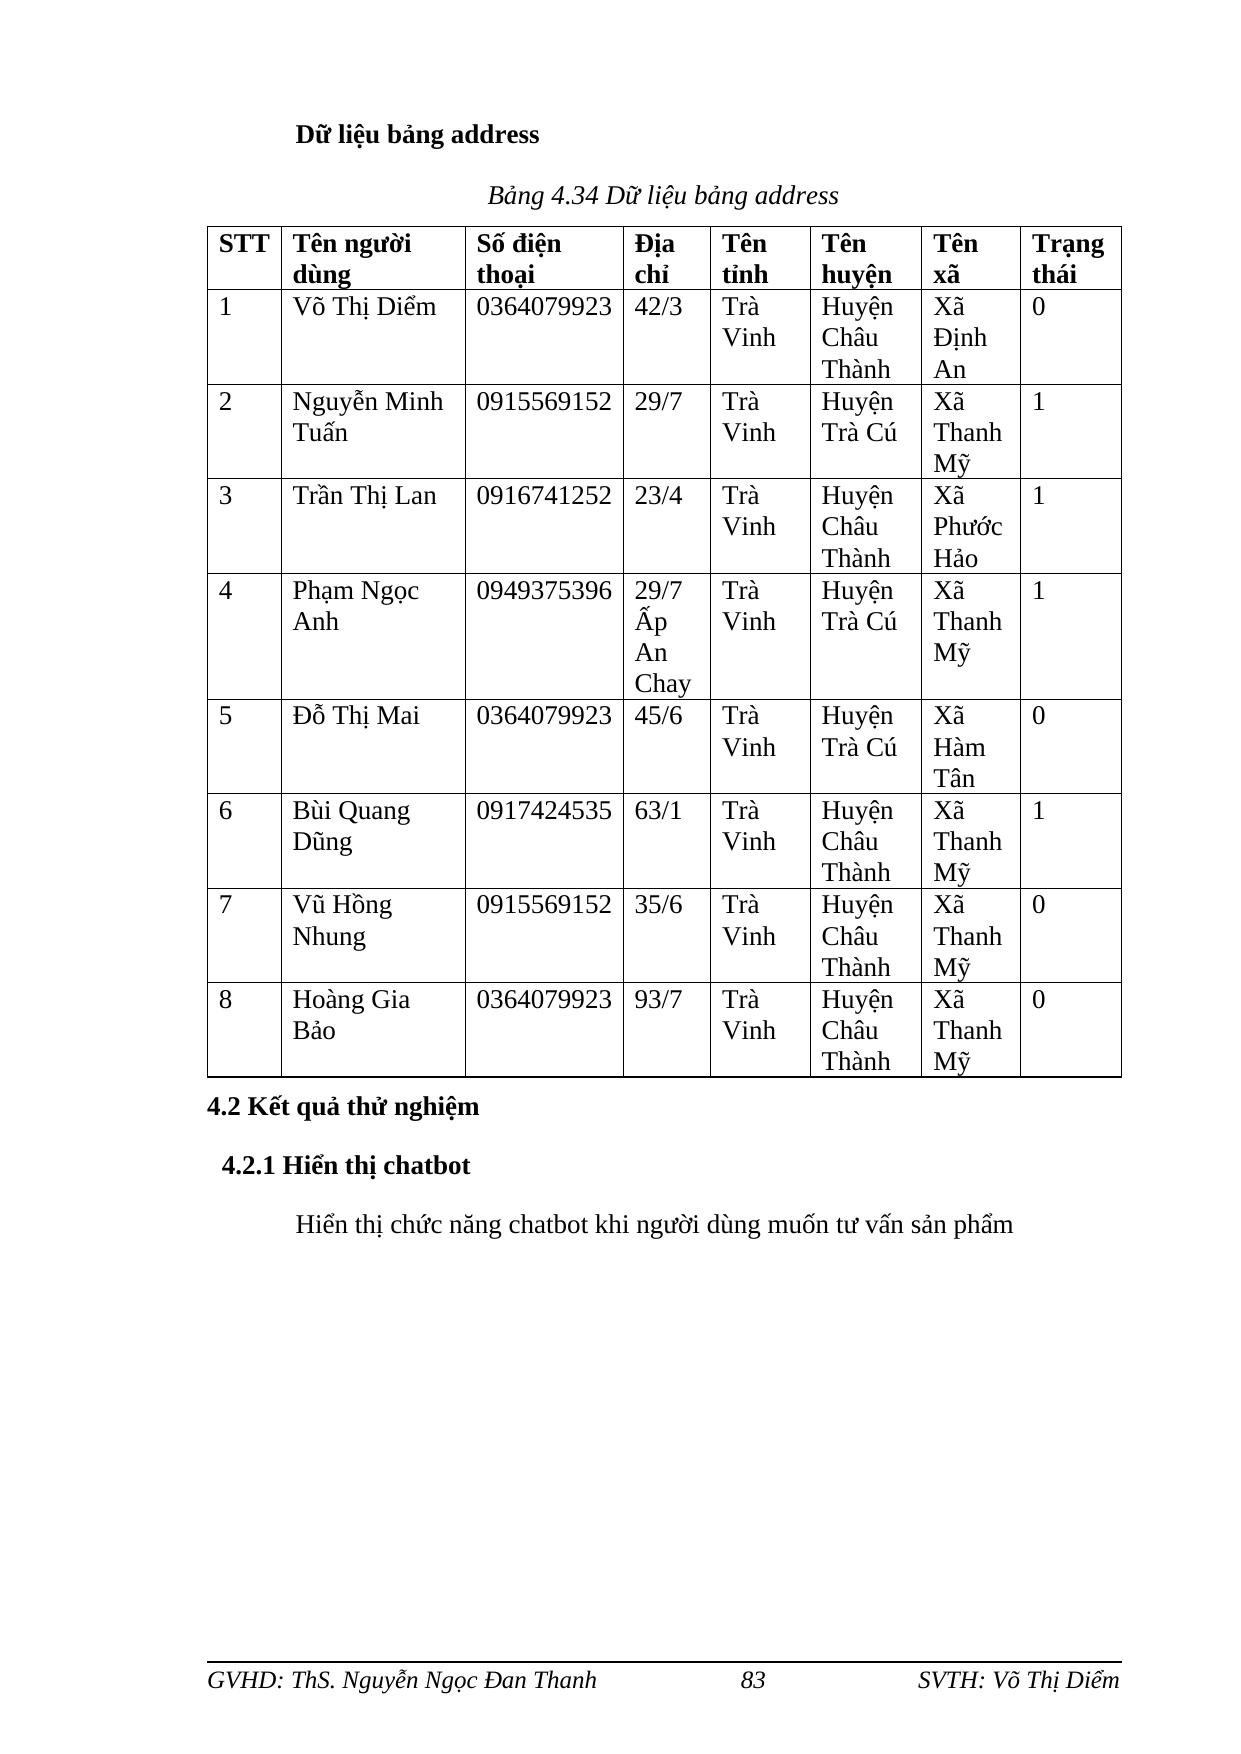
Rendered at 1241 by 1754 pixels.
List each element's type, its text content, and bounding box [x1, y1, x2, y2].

table_cell Trà Vinh [711, 983, 810, 1076]
table_cell 2 [208, 385, 281, 478]
table_cell 0915569152 [466, 385, 623, 478]
table_cell 1 [1021, 385, 1121, 478]
table_cell 7 [208, 889, 281, 982]
table_cell 0916741252 [466, 479, 623, 573]
table_cell Trà Vinh [711, 889, 810, 982]
table_cell Xã Thanh Mỹ [922, 385, 1020, 478]
table_cell 93/7 [624, 983, 710, 1076]
table_cell Huyện Châu Thành [811, 794, 921, 887]
table_cell 0917424535 [466, 794, 623, 887]
table_cell 23/4 [624, 479, 710, 573]
table_cell Xã Thanh Mỹ [922, 983, 1020, 1076]
table_cell 0 [1021, 889, 1121, 982]
table_cell Trà Vinh [711, 700, 810, 793]
table_header Số điện thoại [466, 227, 623, 289]
table_header Tên huyện [811, 227, 921, 289]
subtitle Hiển thị chatbot [222, 1149, 1122, 1180]
table_cell 29/7 Ấp An Chay [624, 574, 710, 698]
table_cell 0915569152 [466, 889, 623, 982]
table_header Tên tỉnh [711, 227, 810, 289]
table_cell Nguyễn Minh Tuấn [282, 385, 465, 478]
table_header Tên người dùng [282, 227, 465, 289]
table_cell 0 [1021, 700, 1121, 793]
text Dữ liệu bảng address [207, 118, 1122, 149]
table_cell 4 [208, 574, 281, 698]
table_cell Xã Thanh Mỹ [922, 574, 1020, 698]
table_cell 0949375396 [466, 574, 623, 698]
table_cell Trà Vinh [711, 794, 810, 887]
table_cell Hoàng Gia Bảo [282, 983, 465, 1076]
table_cell Huyện Châu Thành [811, 983, 921, 1076]
table_cell Huyện Trà Cú [811, 385, 921, 478]
table_cell Đỗ Thị Mai [282, 700, 465, 793]
table_header STT [208, 227, 281, 289]
table_cell Trà Vinh [711, 574, 810, 698]
table_cell 45/6 [624, 700, 710, 793]
table_cell Xã Hàm Tân [922, 700, 1020, 793]
table_header Trạng thái [1021, 227, 1121, 289]
table_cell Trà Vinh [711, 479, 810, 573]
subtitle Kết quả thử nghiệm [207, 1090, 1122, 1121]
table_cell 29/7 [624, 385, 710, 478]
table_cell Xã Thanh Mỹ [922, 889, 1020, 982]
table_cell Võ Thị Diểm [282, 290, 465, 384]
table_cell Xã Phước Hảo [922, 479, 1020, 573]
table_cell Trà Vinh [711, 290, 810, 384]
table_cell 6 [208, 794, 281, 887]
table_cell Phạm Ngọc Anh [282, 574, 465, 698]
table_cell 42/3 [624, 290, 710, 384]
table_cell 0364079923 [466, 290, 623, 384]
table_cell 5 [208, 700, 281, 793]
table_cell 0364079923 [466, 983, 623, 1076]
table_cell Trà Vinh [711, 385, 810, 478]
table_cell Bùi Quang Dũng [282, 794, 465, 887]
table_cell 3 [208, 479, 281, 573]
table_cell 35/6 [624, 889, 710, 982]
table_cell 63/1 [624, 794, 710, 887]
table_cell Xã Thanh Mỹ [922, 794, 1020, 887]
table_cell 0 [1021, 983, 1121, 1076]
table_cell 8 [208, 983, 281, 1076]
table_cell Huyện Trà Cú [811, 700, 921, 793]
table_header Địa chỉ [624, 227, 710, 289]
table_cell Vũ Hồng Nhung [282, 889, 465, 982]
table_cell 1 [208, 290, 281, 384]
table_cell 0364079923 [466, 700, 623, 793]
text Hiển thị chức năng chatbot khi người dùng muốn tư vấn sản phẩm [207, 1208, 1122, 1239]
table_cell Xã Định An [922, 290, 1020, 384]
table_cell Trần Thị Lan [282, 479, 465, 573]
table_cell 1 [1021, 574, 1121, 698]
table_cell Huyện Châu Thành [811, 290, 921, 384]
table_cell 1 [1021, 479, 1121, 573]
table_cell Huyện Châu Thành [811, 479, 921, 573]
table_cell Huyện Châu Thành [811, 889, 921, 982]
table_cell 1 [1021, 794, 1121, 887]
table_header Tên xã [922, 227, 1020, 289]
table_cell Huyện Trà Cú [811, 574, 921, 698]
table_cell 0 [1021, 290, 1121, 384]
